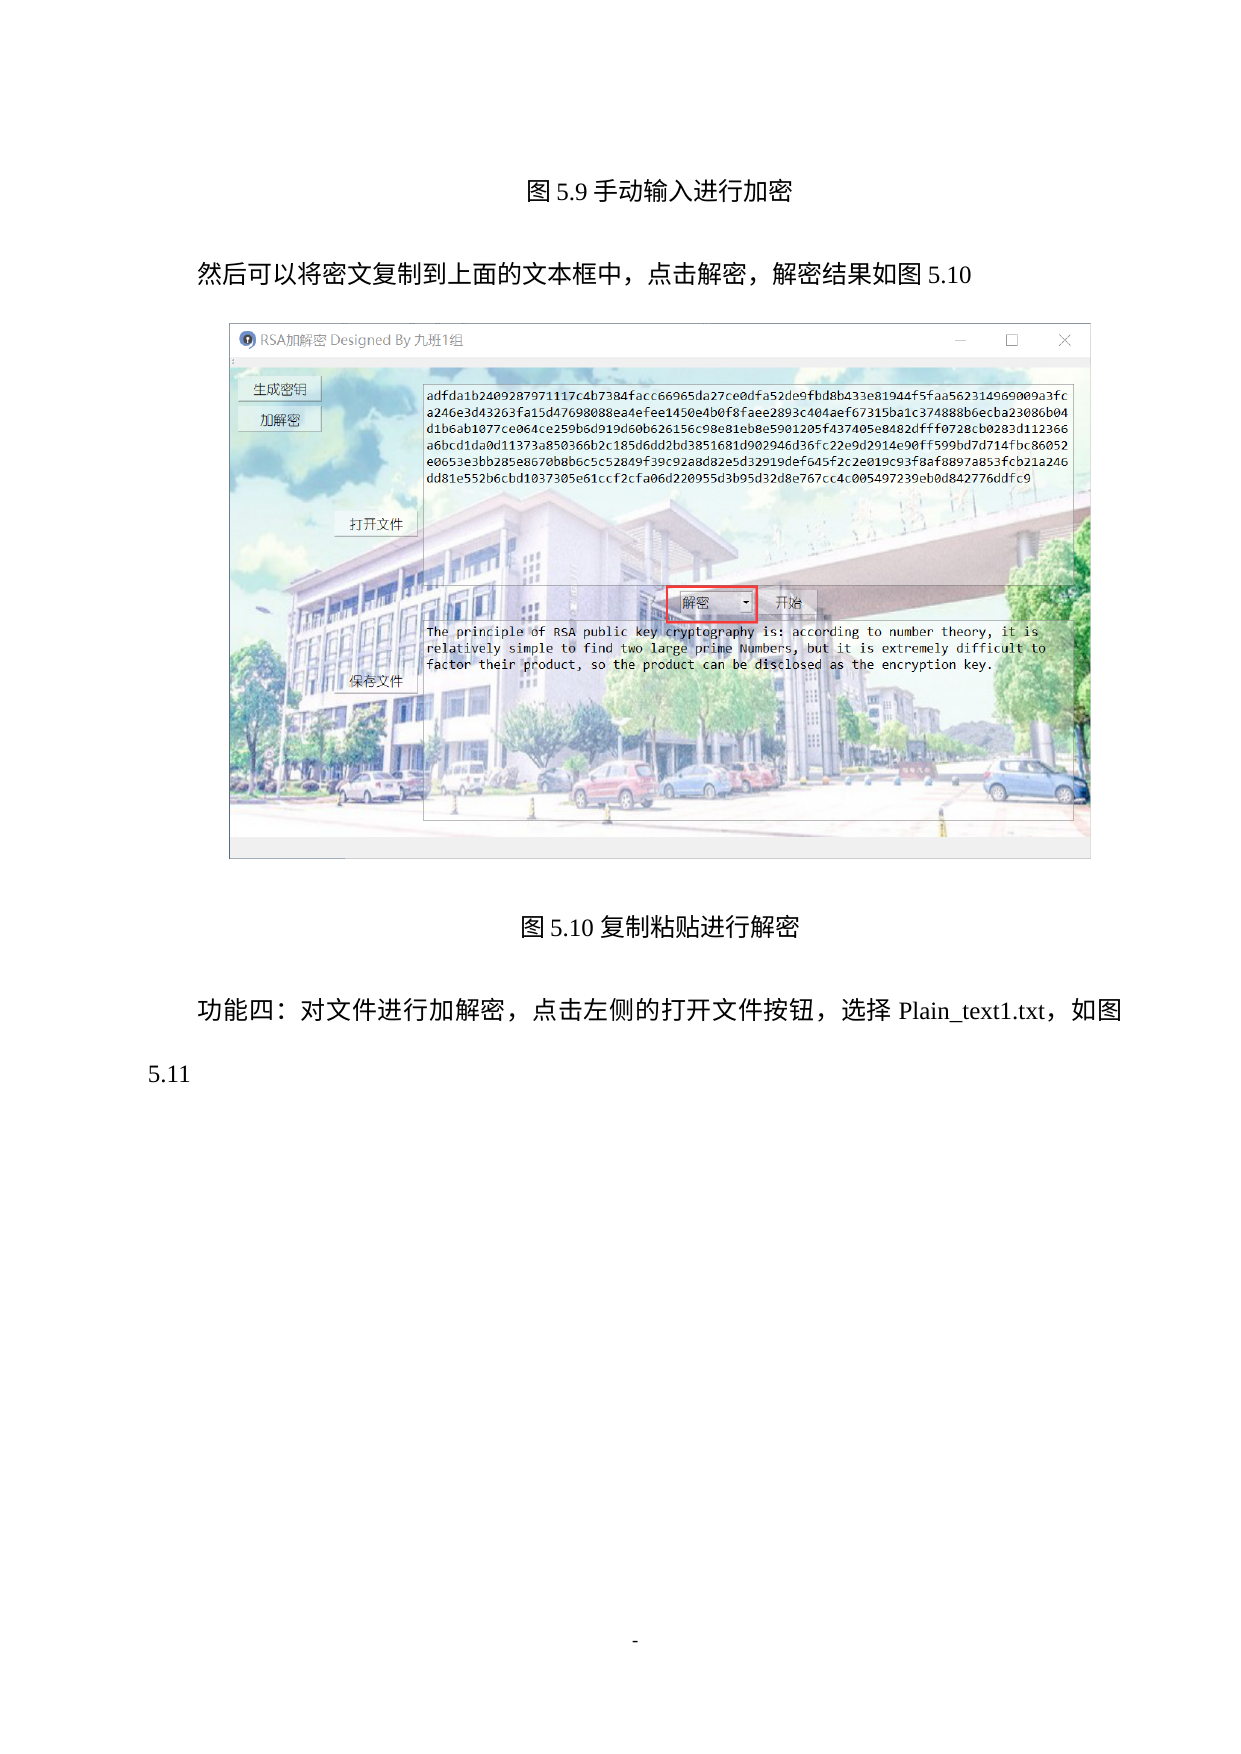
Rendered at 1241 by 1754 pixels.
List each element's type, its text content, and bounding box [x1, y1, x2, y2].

text 然后可以将密文复制到上面的文本框中，点击解密，解密结果如图5.10 [148, 240, 1122, 305]
text 图5.10 复制粘贴进行解密 [148, 893, 1122, 958]
text 图5.9 手动输入进行加密 [148, 157, 1122, 222]
picture [229, 323, 1091, 859]
text 功能四：对文件进行加解密，点击左侧的打开文件按钮，选择Plain_text1.txt，如图5.11 [148, 976, 1122, 1090]
